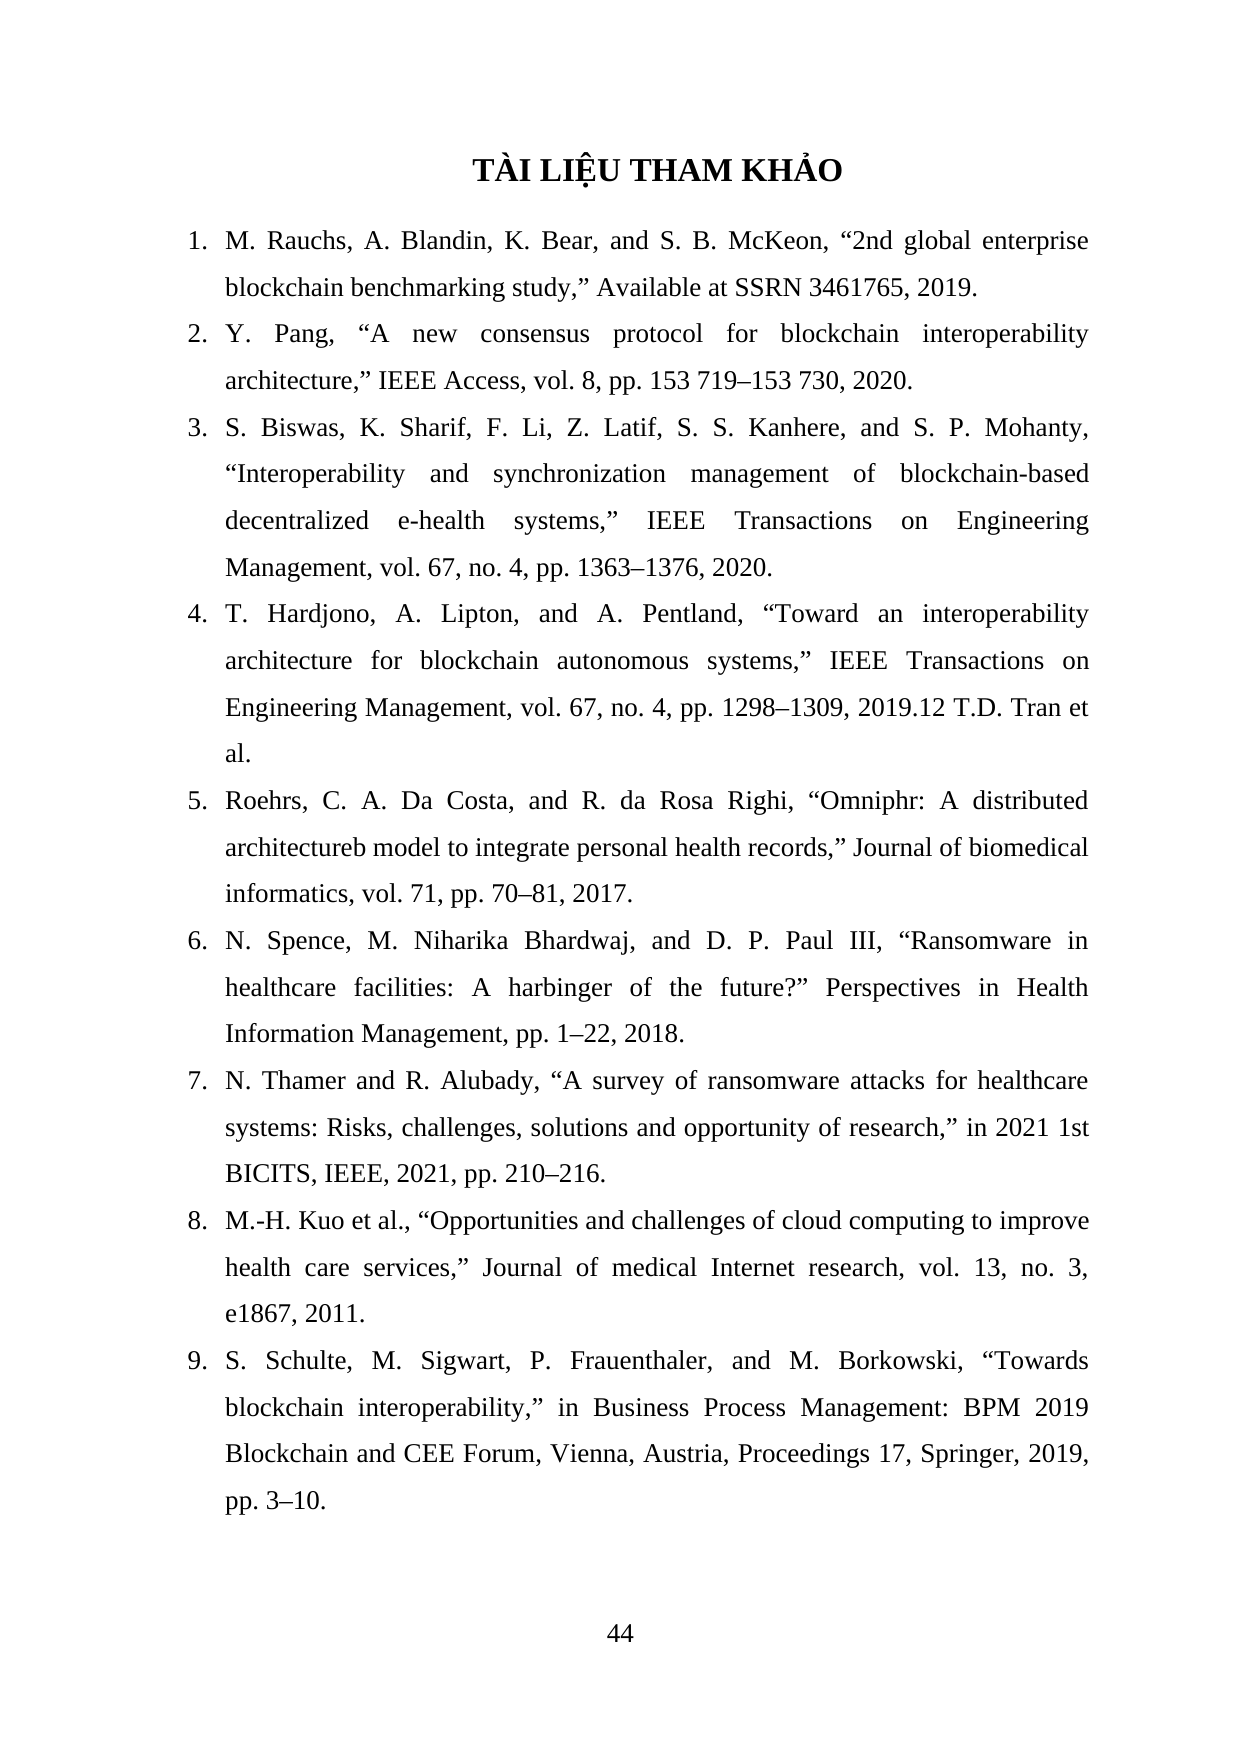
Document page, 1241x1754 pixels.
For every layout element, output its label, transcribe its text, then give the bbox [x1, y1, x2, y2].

list Roehrs, C. A. Da Costa, and R. da Rosa Righi, “Omniphr: A distributed architectureb model to integrate personal health records,” Journal of biomedical informatics, vol. 71, pp. 70–81, 2017. [187, 784, 1090, 909]
list S. Schulte, M. Sigwart, P. Frauenthaler, and M. Borkowski, “Towards blockchain interoperability,” in Business Process Management: BPM 2019 Blockchain and CEE Forum, Vienna, Austria, Proceedings 17, Springer, 2019, pp. 3–10. [187, 1344, 1090, 1515]
list N. Thamer and R. Alubady, “A survey of ransomware attacks for healthcare systems: Risks, challenges, solutions and opportunity of research,” in 2021 1st BICITS, IEEE, 2021, pp. 210–216. [187, 1064, 1090, 1189]
list T. Hardjono, A. Lipton, and A. Pentland, “Toward an interoperability architecture for blockchain autonomous systems,” IEEE Transactions on Engineering Management, vol. 67, no. 4, pp. 1298–1309, 2019.12 T.D. Tran et al. [187, 597, 1090, 769]
list M.-H. Kuo et al., “Opportunities and challenges of cloud computing to improve health care services,” Journal of medical Internet research, vol. 13, no. 3, e1867, 2011. [187, 1204, 1090, 1329]
list N. Spence, M. Niharika Bhardwaj, and D. P. Paul III, “Ransomware in healthcare facilities: A harbinger of the future?” Perspectives in Health Information Management, pp. 1–22, 2018. [187, 924, 1090, 1049]
list S. Biswas, K. Sharif, F. Li, Z. Latif, S. S. Kanhere, and S. P. Mohanty, “Interoperability and synchronization management of blockchain-based decentralized e-health systems,” IEEE Transactions on Engineering Management, vol. 67, no. 4, pp. 1363–1376, 2020. [187, 411, 1090, 582]
list Y. Pang, “A new consensus protocol for blockchain interoperability architecture,” IEEE Access, vol. 8, pp. 153 719–153 730, 2020. [187, 317, 1090, 395]
list M. Rauchs, A. Blandin, K. Bear, and S. B. McKeon, “2nd global enterprise blockchain benchmarking study,” Available at SSRN 3461765, 2019. [187, 224, 1090, 302]
text TÀI LIỆU THAM KHẢO [225, 150, 1090, 188]
